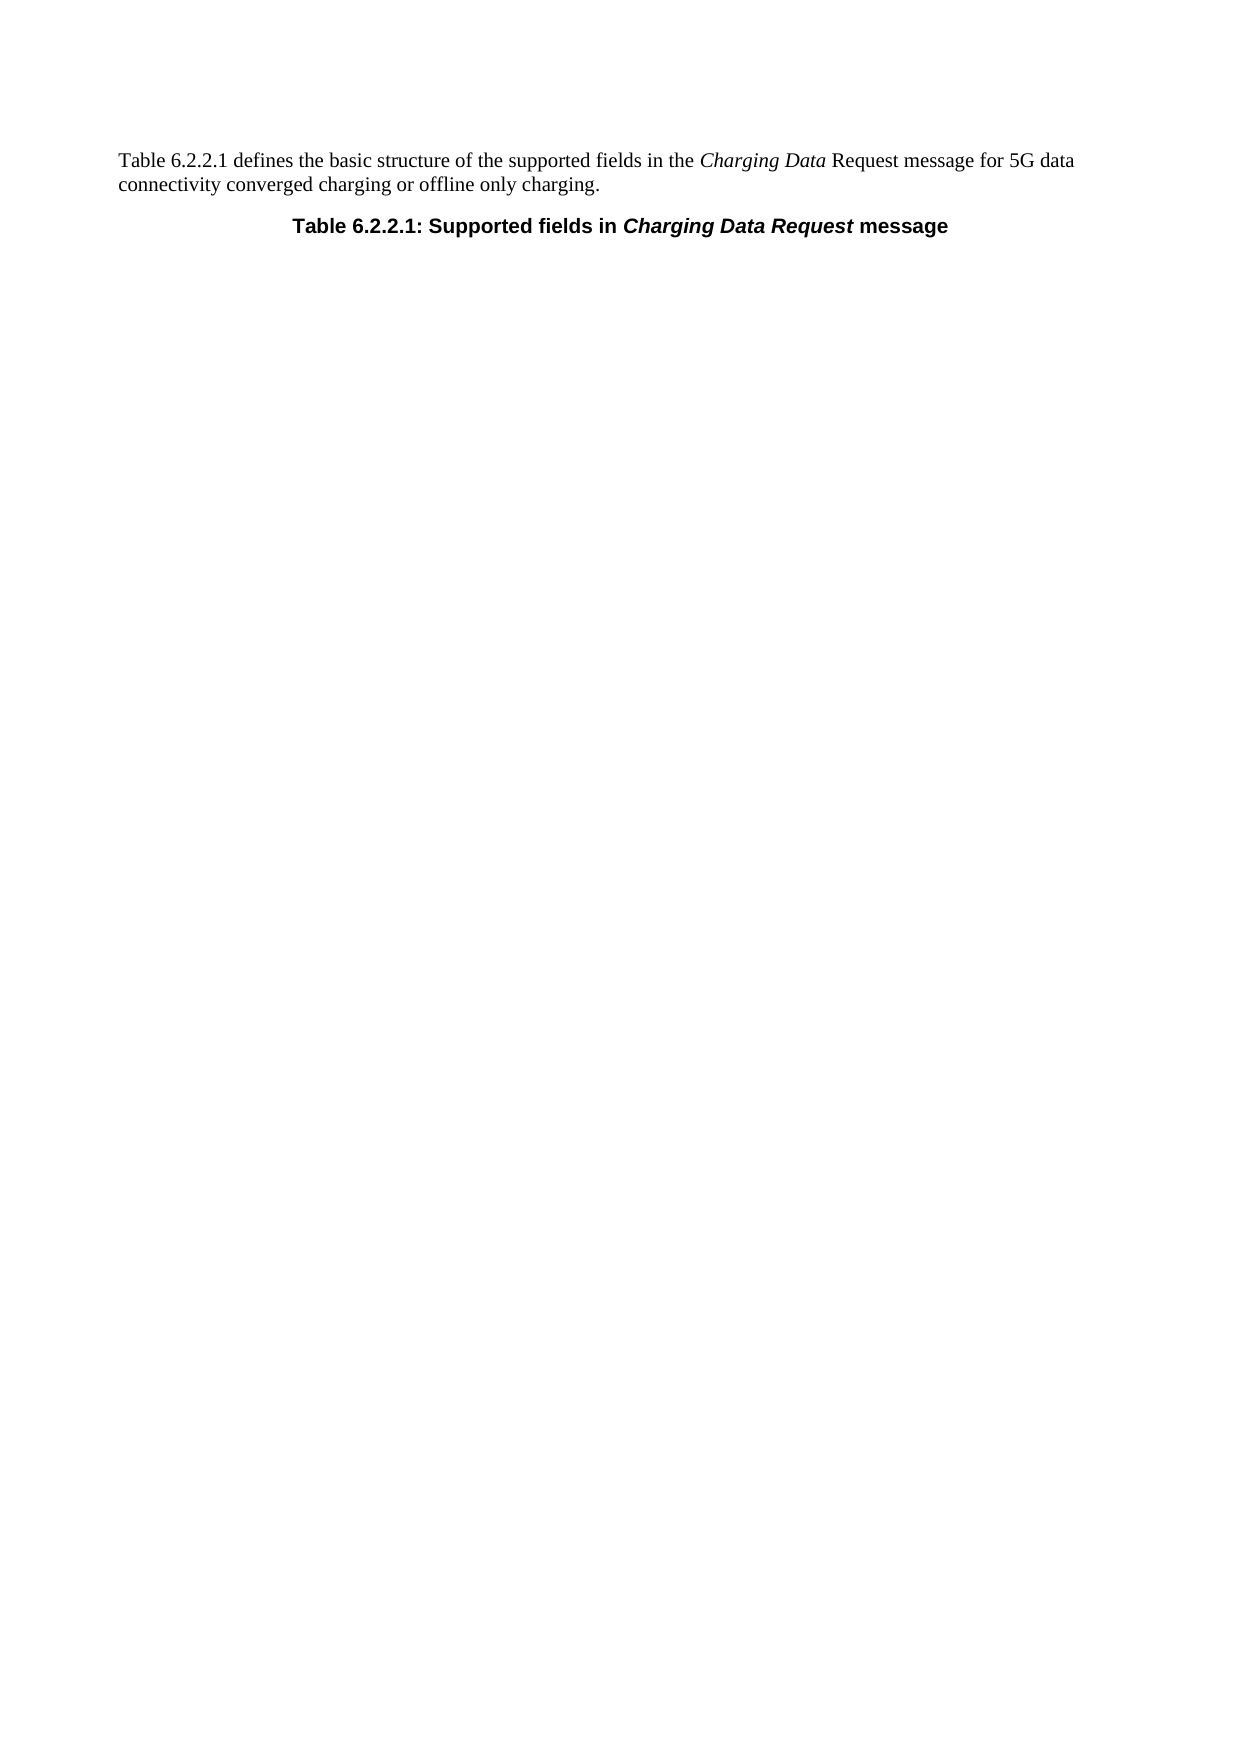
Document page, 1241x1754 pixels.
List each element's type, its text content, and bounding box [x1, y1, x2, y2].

text Table 6.2.2.1 defines the basic structure of the supported fields in the Charging Data Request message for 5G data connectivity converged charging or offline only charging. [118, 147, 1122, 196]
text Table 6.2.2.1: Supported fields in Charging Data Request message [118, 214, 1122, 238]
